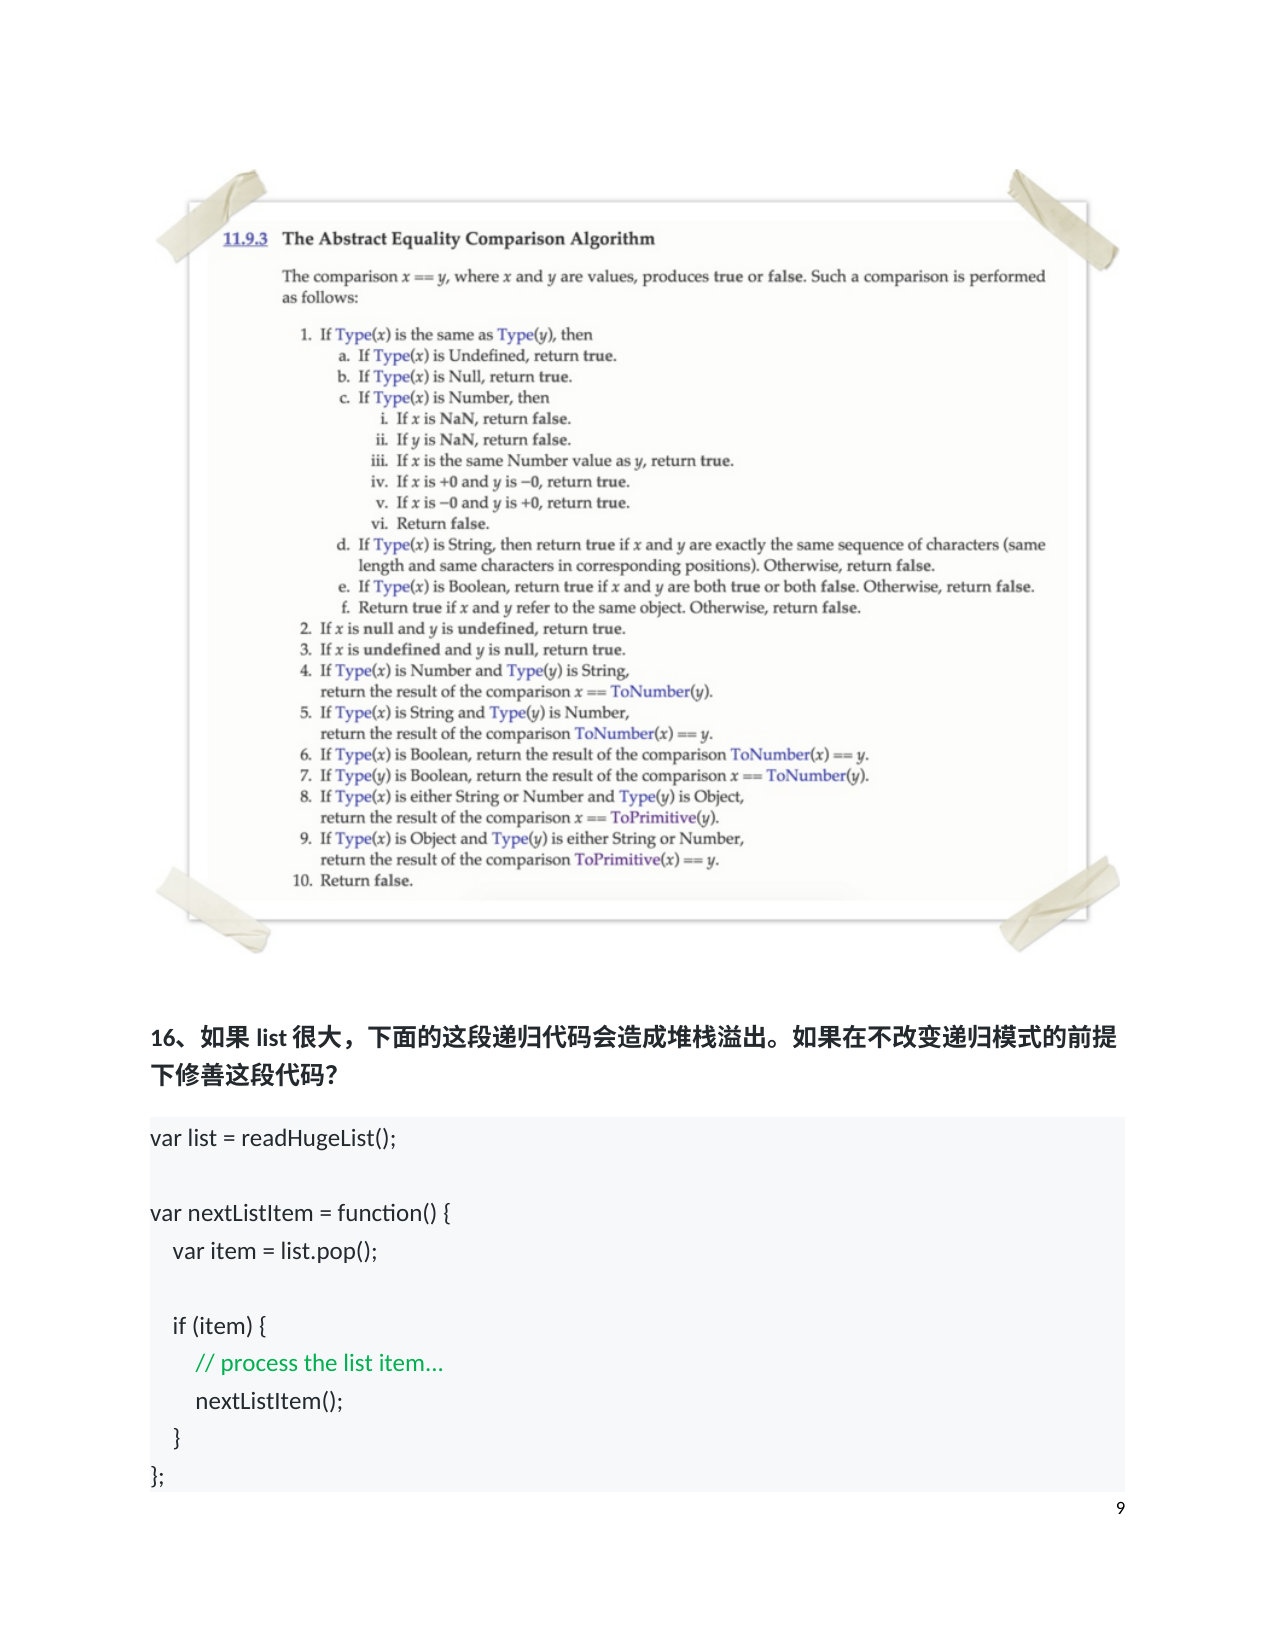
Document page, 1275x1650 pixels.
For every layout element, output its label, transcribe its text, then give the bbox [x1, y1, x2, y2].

text 16、如果 list 很大，下面的这段递归代码会造成堆栈溢出。如果在不改变递归模式的前提下修善这段代码？ [150, 1017, 1125, 1092]
text if (item) { [150, 1304, 1125, 1342]
text var nextListItem = function() { [150, 1192, 1125, 1229]
text // process the list item... [150, 1342, 1125, 1379]
text nextListItem(); [150, 1379, 1125, 1417]
text } [150, 1417, 1125, 1454]
text }; [150, 1454, 1125, 1492]
text var item = list.pop(); [150, 1229, 1125, 1267]
picture [155, 169, 1120, 954]
text var list = readHugeList(); [150, 1117, 1125, 1154]
